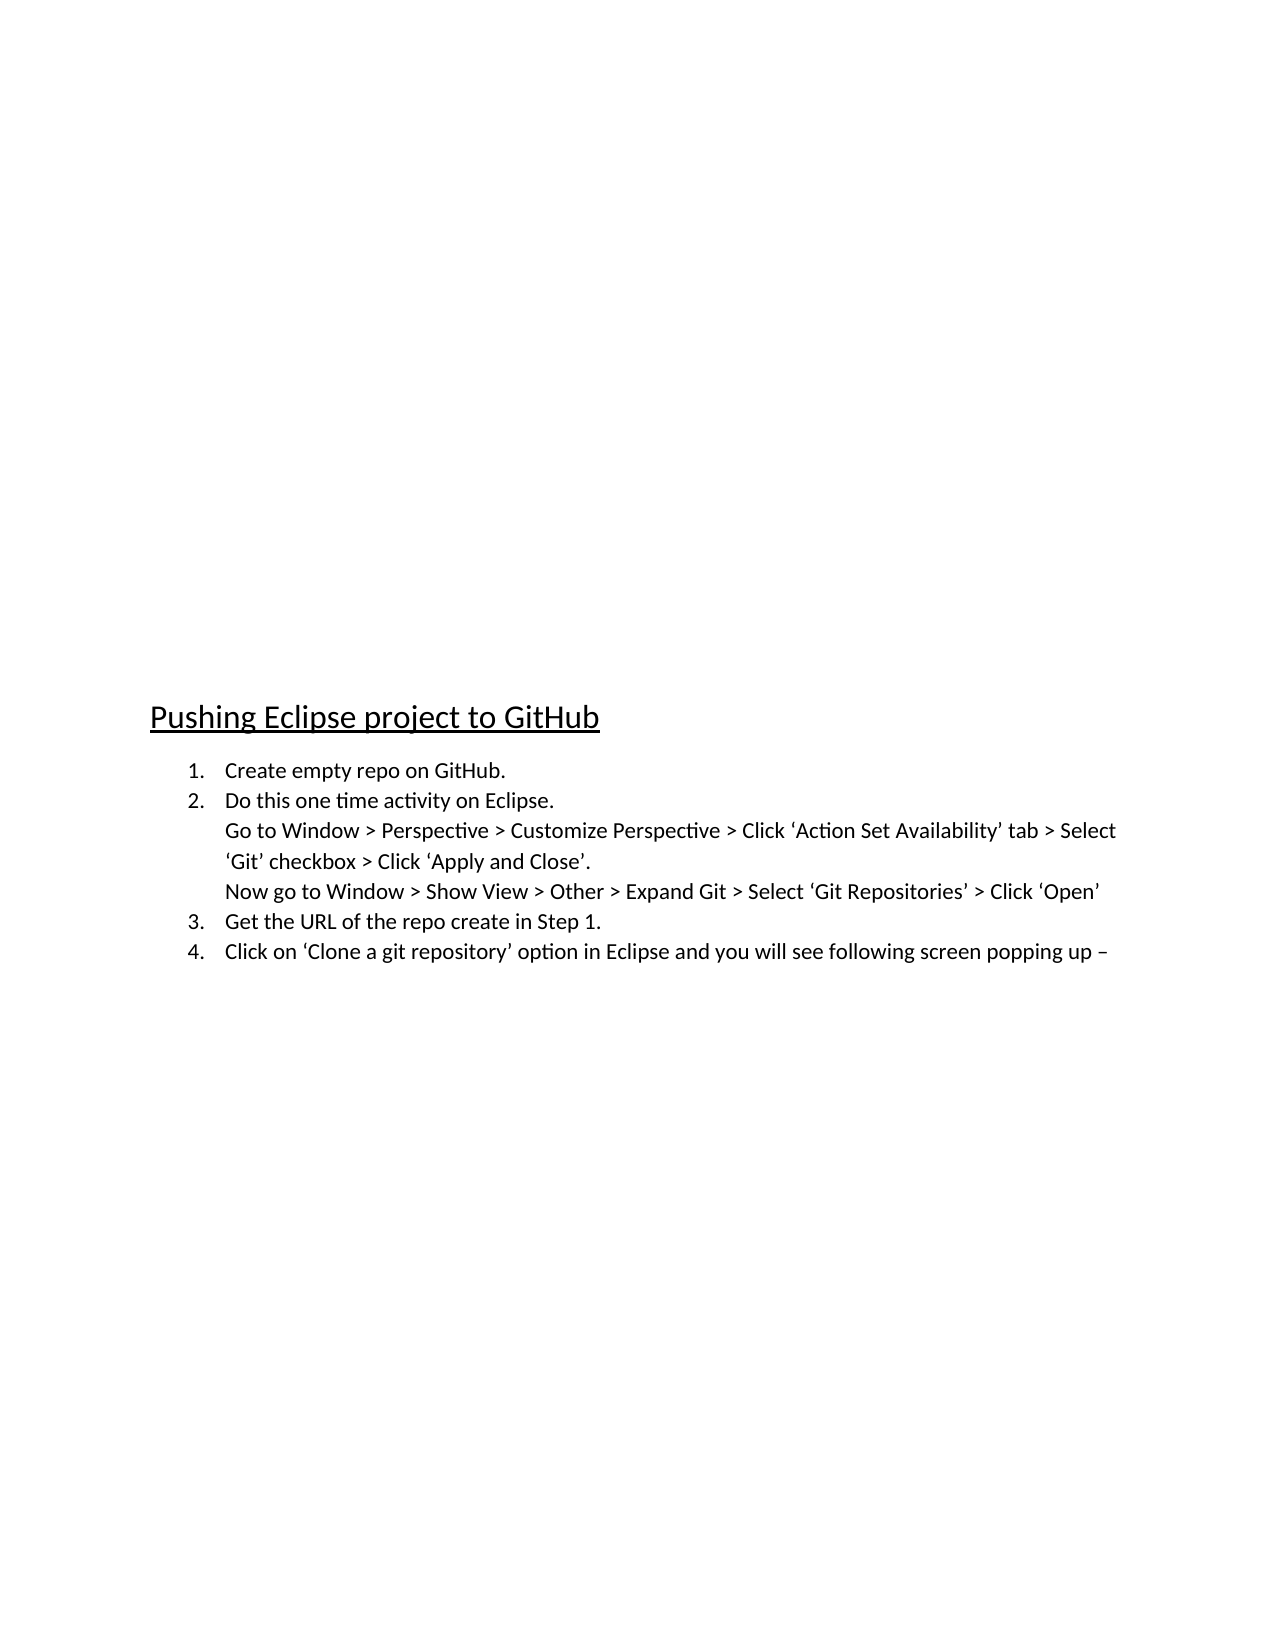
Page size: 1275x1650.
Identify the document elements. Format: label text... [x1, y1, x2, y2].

list Do this one time activity on Eclipse. [187, 786, 1125, 814]
list Go to Window > Perspective > Customize Perspective > Click ‘Action Set Availability’ tab > Select ‘Git’ checkbox > Click ‘Apply and Close’. [225, 817, 1125, 875]
list Click on ‘Clone a git repository’ option in Eclipse and you will see following screen popping up – [187, 937, 1125, 966]
list Create empty repo on GitHub. [187, 756, 1125, 784]
list Now go to Window > Show View > Other > Expand Git > Select ‘Git Repositories’ > Click ‘Open’ [225, 877, 1125, 905]
text Pushing Eclipse project to GitHub [150, 696, 1125, 736]
list Get the URL of the repo create in Step 1. [187, 907, 1125, 935]
